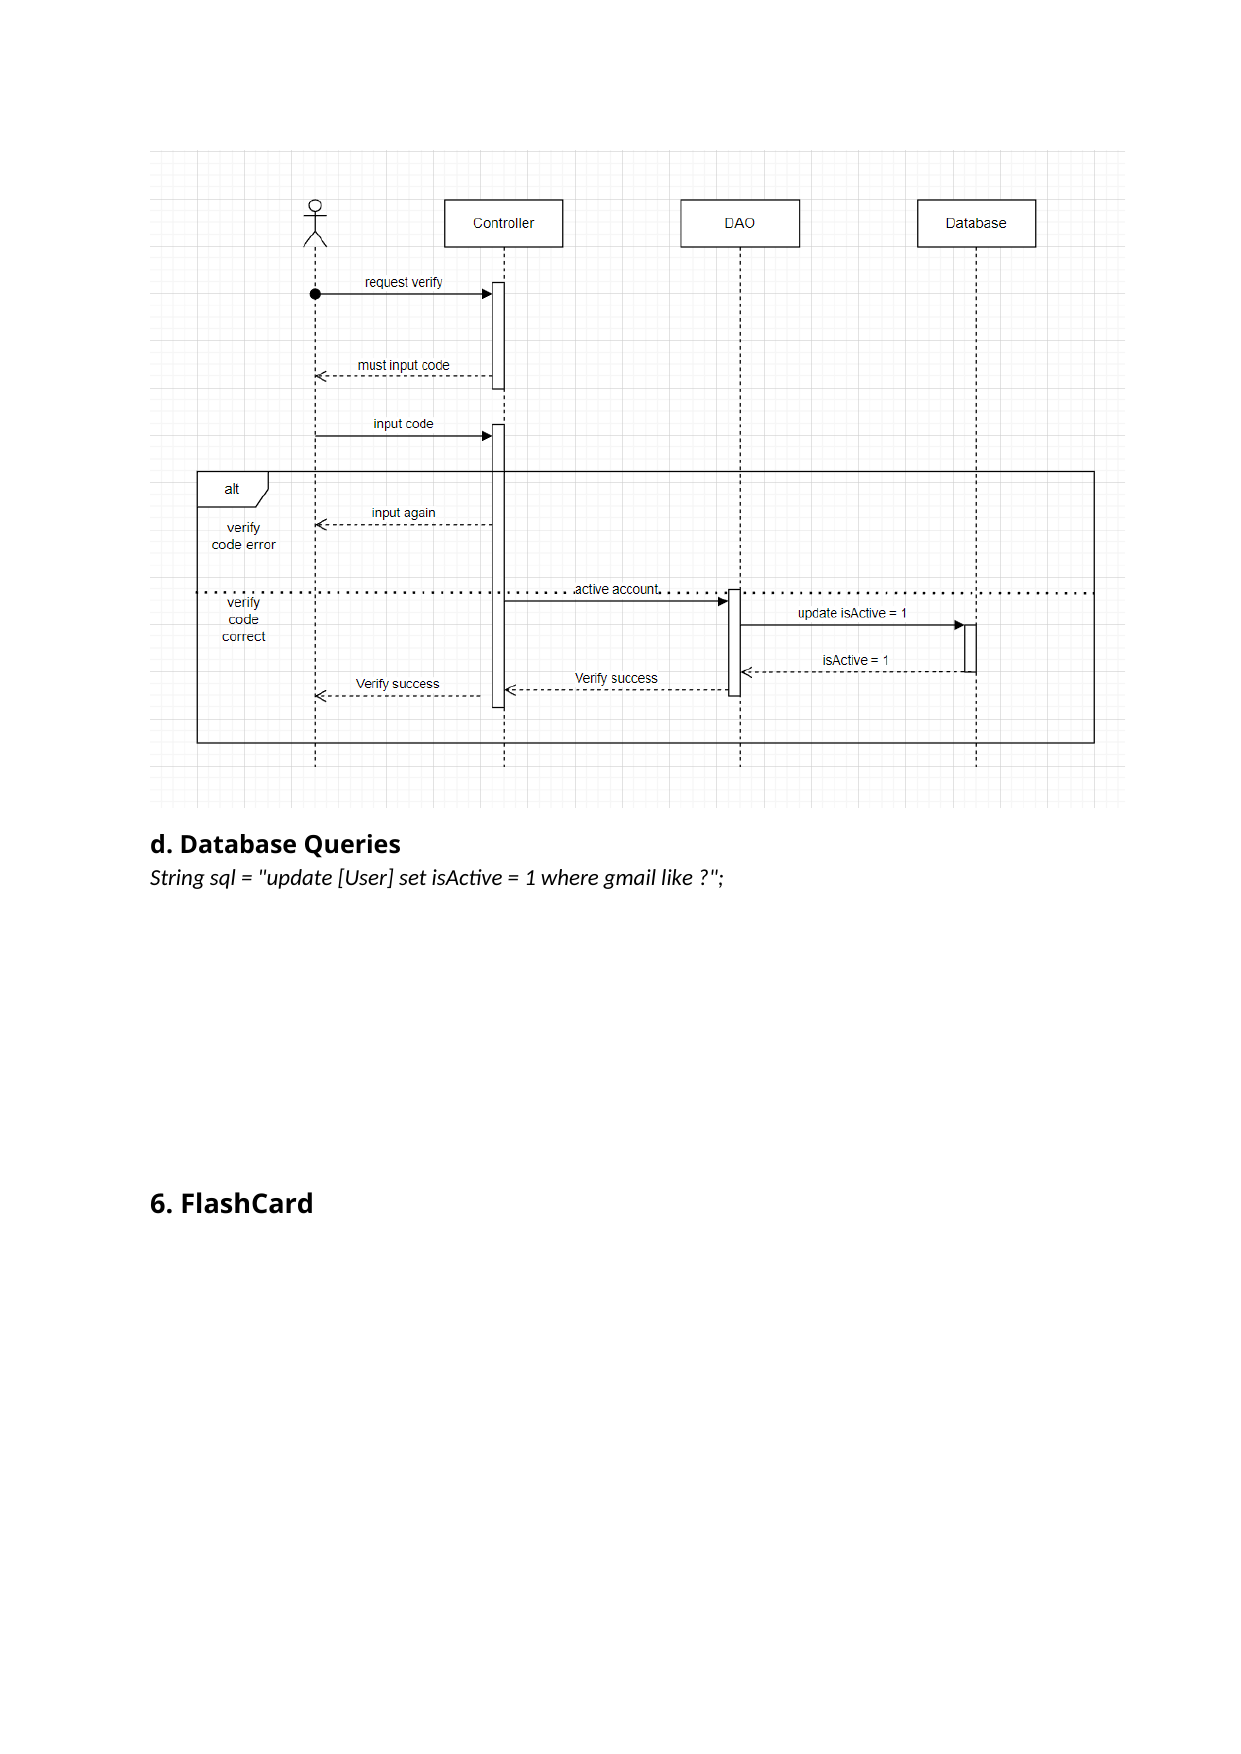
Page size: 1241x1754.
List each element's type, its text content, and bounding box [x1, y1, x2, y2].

subtitle 6. FlashCard [150, 1184, 1093, 1221]
subtitle d. Database Queries [150, 827, 1093, 861]
text String sql = "update [User] set isActive = 1 where gmail like ?"; [150, 863, 1093, 891]
picture [150, 150, 1125, 808]
